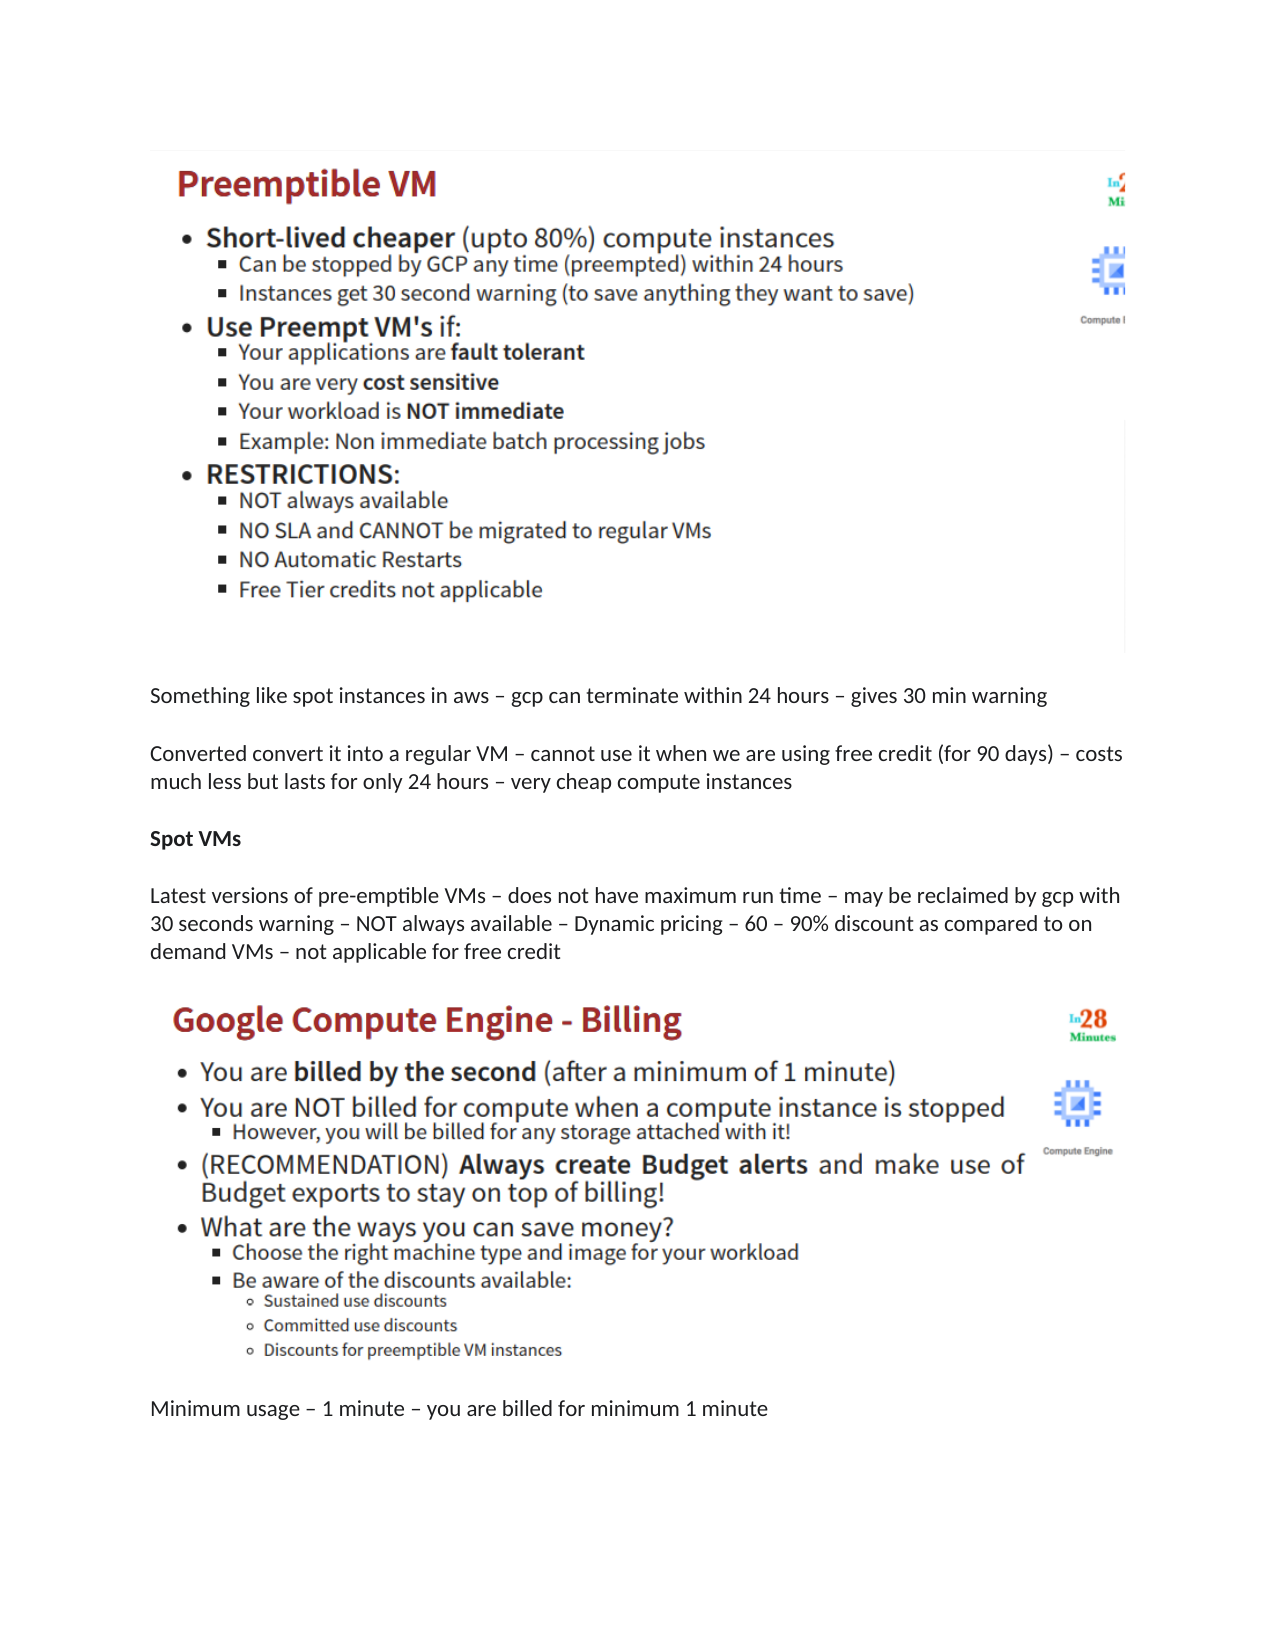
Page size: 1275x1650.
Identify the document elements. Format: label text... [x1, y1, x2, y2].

picture [150, 150, 1125, 653]
text Spot VMs [150, 824, 1125, 852]
text Minimum usage – 1 minute – you are billed for minimum 1 minute [150, 1394, 1125, 1422]
text Converted convert it into a regular VM – cannot use it when we are using free credit (for 90 days) – costs much less but lasts for only 24 hours – very cheap compute instances [150, 739, 1125, 795]
picture [150, 994, 1125, 1366]
text Something like spot instances in aws – gcp can terminate within 24 hours – gives 30 min warning [150, 682, 1125, 710]
text Latest versions of pre-emptible VMs – does not have maximum run time – may be reclaimed by gcp with 30 seconds warning – NOT always available – Dynamic pricing – 60 – 90% discount as compared to on demand VMs – not applicable for free credit [150, 881, 1125, 965]
